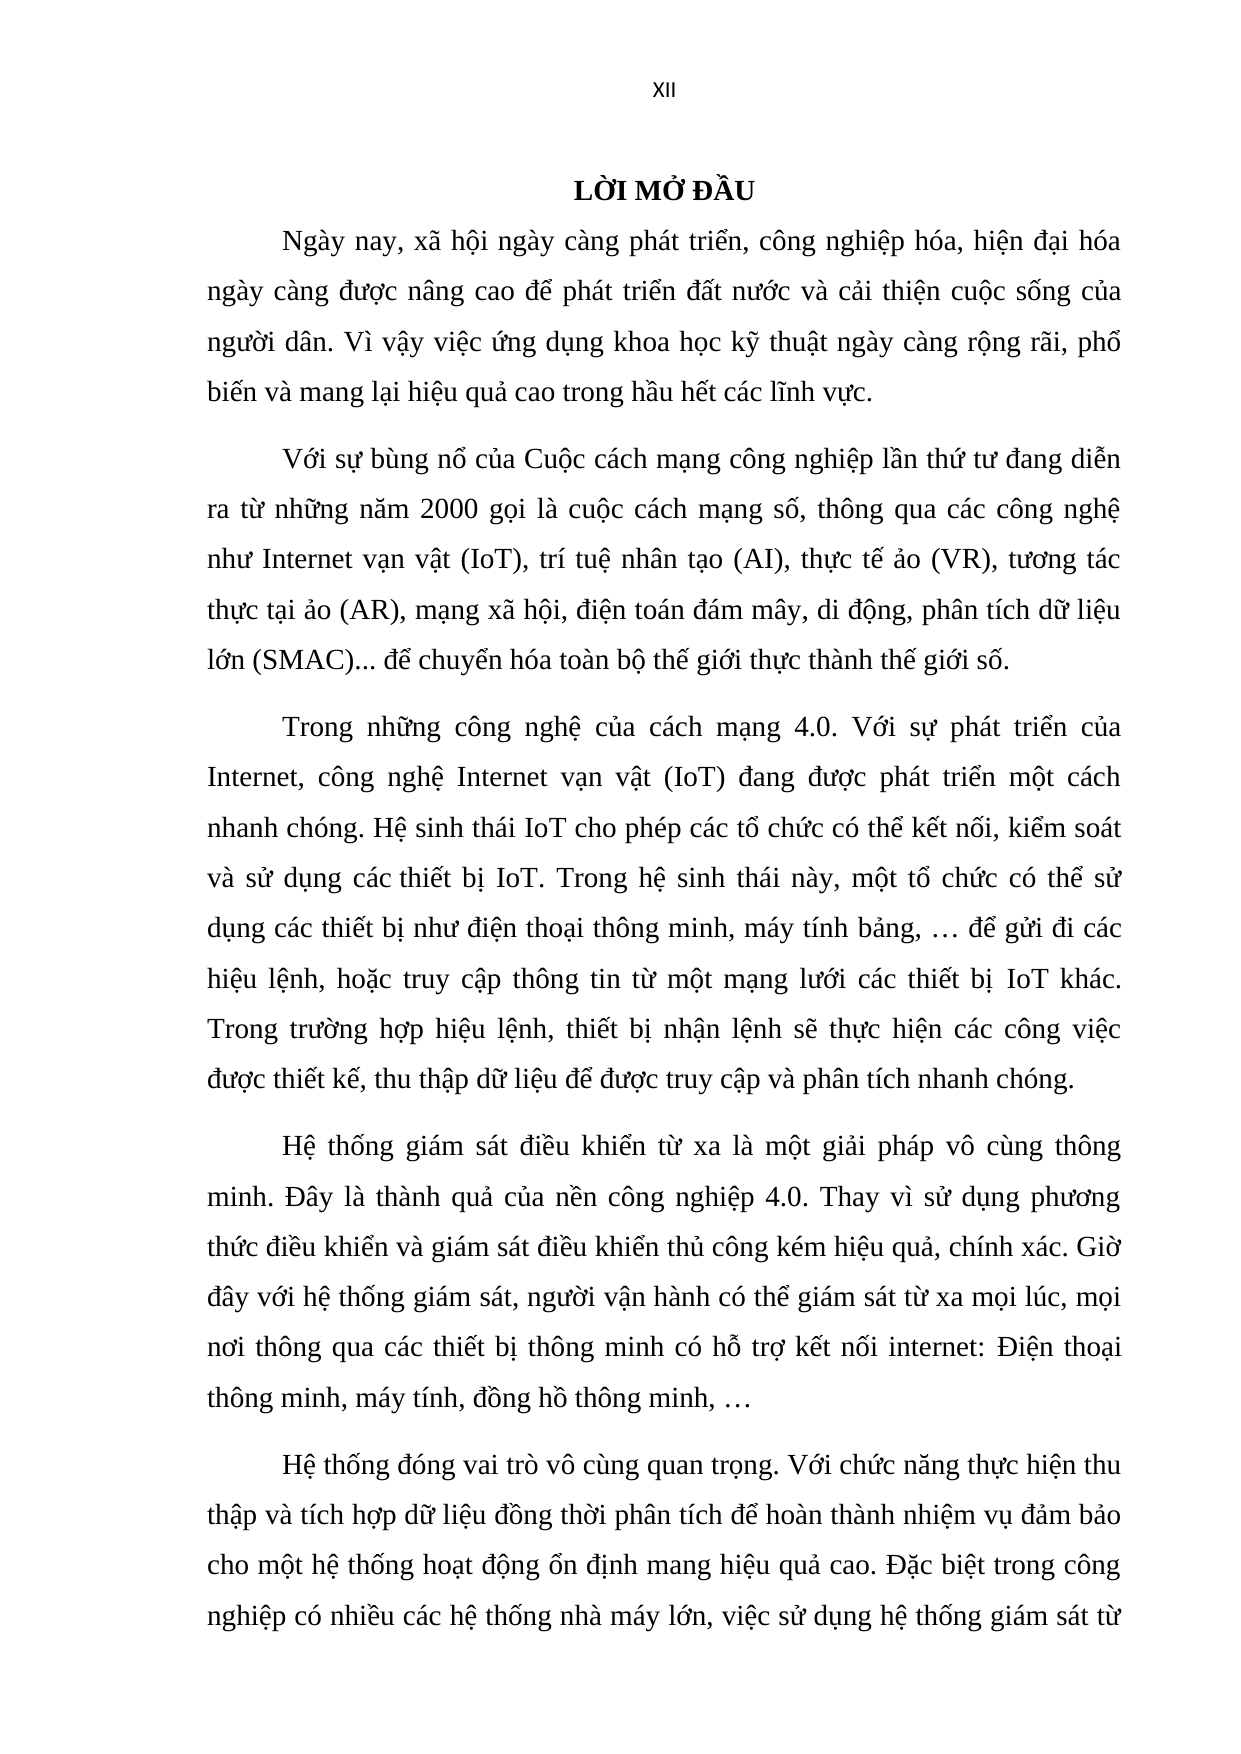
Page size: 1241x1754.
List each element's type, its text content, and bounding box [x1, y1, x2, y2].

text Ngày nay, xã hội ngày càng phát triển, công nghiệp hóa, hiện đại hóa ngày càng được nâng cao để phát triển đất nước và cải thiện cuộc sống của người dân. Vì vậy việc ứng dụng khoa học kỹ thuật ngày càng rộng rãi, phổ biến và mang lại hiệu quả cao trong hầu hết các lĩnh vực. [207, 223, 1122, 407]
subtitle LỜI MỞ ĐẦU [207, 173, 1122, 206]
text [207, 1447, 1122, 1631]
text Trong những công nghệ của cách mạng 4.0. Với sự phát triển của Internet, công nghệ Internet vạn vật (IoT) đang được phát triển một cách nhanh chóng. Hệ sinh thái IoT cho phép các tổ chức có thể kết nối, kiểm soát và sử dụng các thiết bị IoT. Trong hệ sinh thái này, một tổ chức có thể sử dụng các thiết bị như điện thoại thông minh, máy tính bảng, … để gửi đi các hiệu lệnh, hoặc truy cập thông tin từ một mạng lưới các thiết bị IoT khác. Trong trường hợp hiệu lệnh, thiết bị nhận lệnh sẽ thực hiện các công việc được thiết kế, thu thập dữ liệu để được truy cập và phân tích nhanh chóng. [207, 709, 1122, 1095]
text Với sự bùng nổ của Cuộc cách mạng công nghiệp lần thứ tư đang diễn ra từ những năm 2000 gọi là cuộc cách mạng số, thông qua các công nghệ như Internet vạn vật (IoT), trí tuệ nhân tạo (AI), thực tế ảo (VR), tương tác thực tại ảo (AR), mạng xã hội, điện toán đám mây, di động, phân tích dữ liệu lớn (SMAC)... để chuyển hóa toàn bộ thế giới thực thành thế giới số. [207, 441, 1122, 676]
text Hệ thống giám sát điều khiển từ xa là một giải pháp vô cùng thông minh. Đây là thành quả của nền công nghiệp 4.0. Thay vì sử dụng phương thức điều khiển và giám sát điều khiển thủ công kém hiệu quả, chính xác. Giờ đây với hệ thống giám sát, người vận hành có thể giám sát từ xa mọi lúc, mọi nơi thông qua các thiết bị thông minh có hỗ trợ kết nối internet: Điện thoại thông minh, máy tính, đồng hồ thông minh, … [207, 1128, 1122, 1413]
